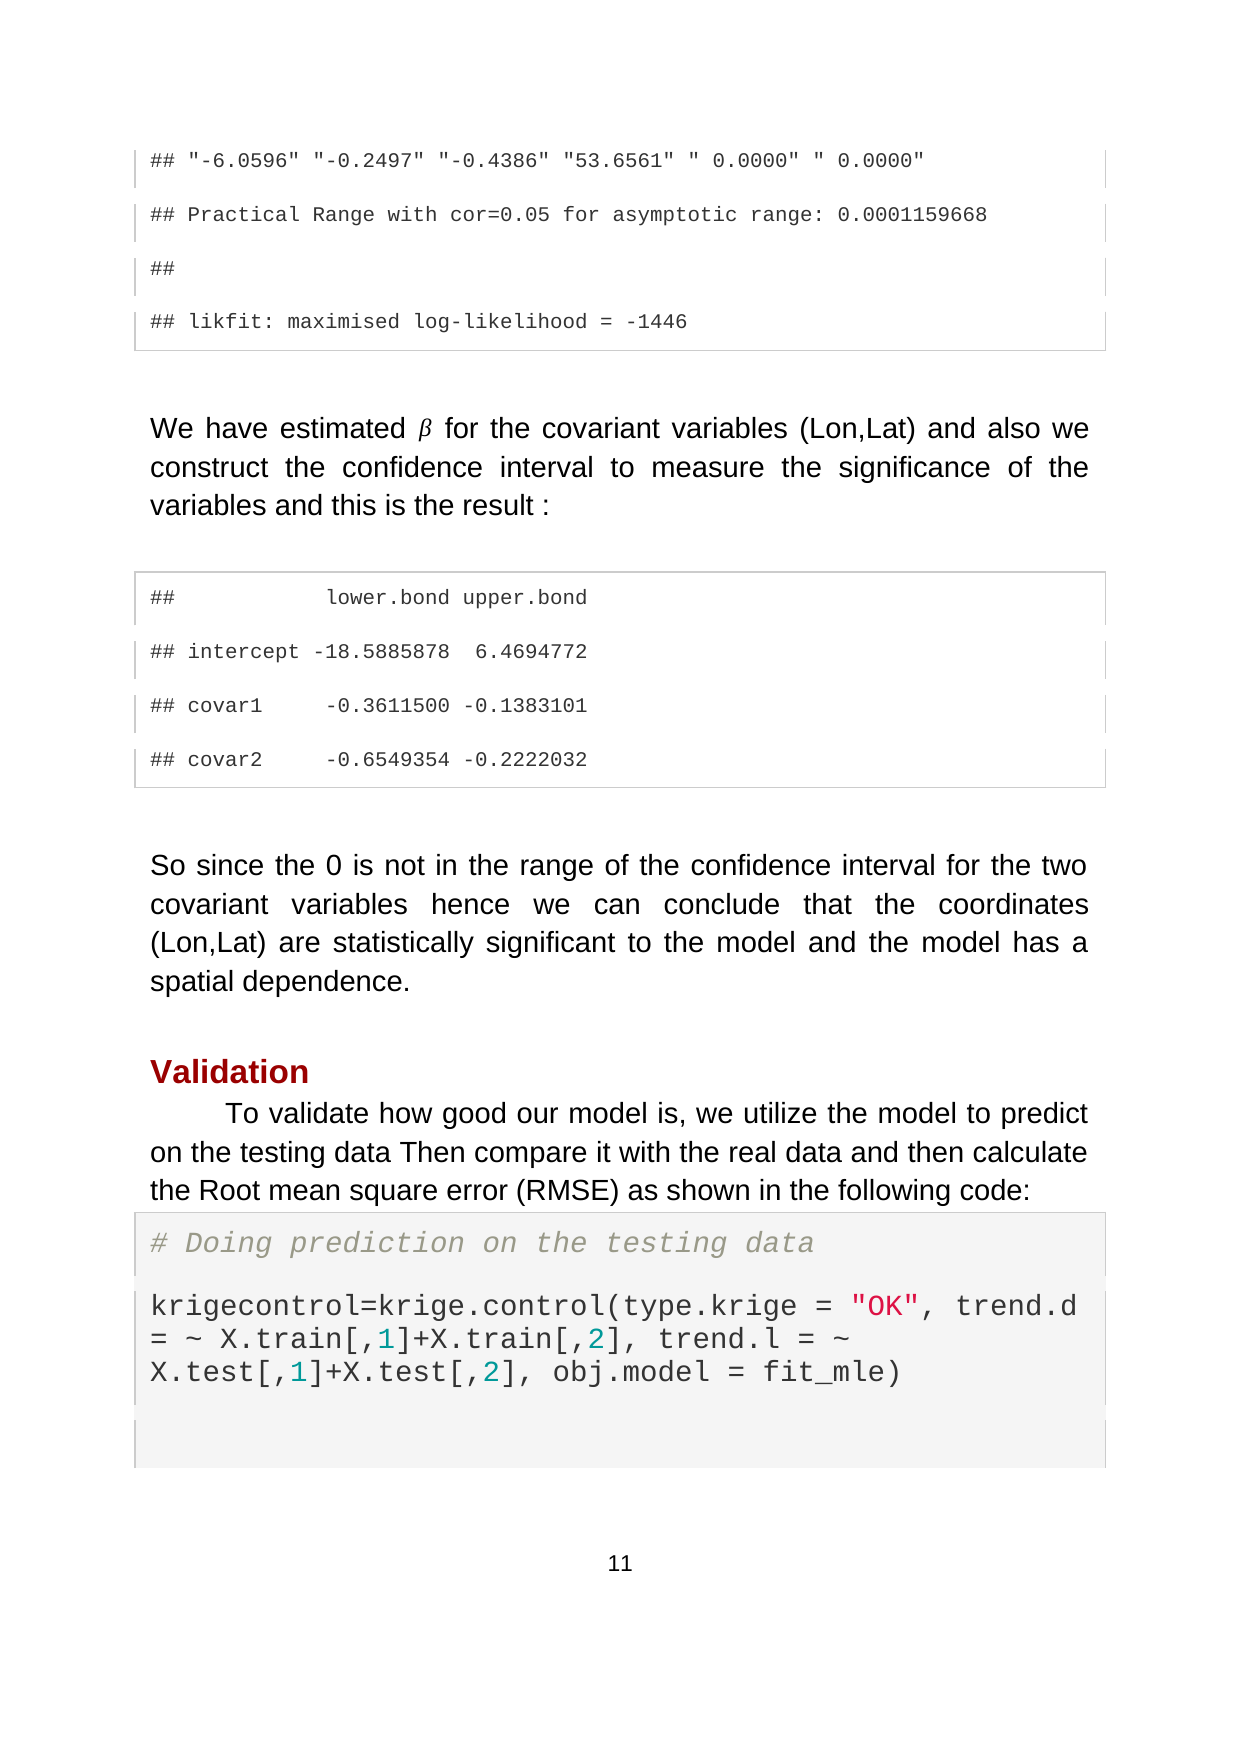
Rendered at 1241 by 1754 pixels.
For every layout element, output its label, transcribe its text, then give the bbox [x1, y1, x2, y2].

text Validation [150, 1052, 1090, 1090]
text # Doing prediction on the testing data [136, 1213, 1105, 1276]
text ## likfit: maximised log-likelihood = -1446 [136, 312, 1105, 350]
text ## lower.bond upper.bond [136, 573, 1105, 625]
text ## covar2 -0.6549354 -0.2222032 [136, 749, 1105, 787]
text krigecontrol=krige.control(type.krige = "OK", trend.d = ~ X.train[,1]+X.train[,2], trend.l = ~ X.test[,1]+X.test[,2], obj.model = fit_mle) [136, 1291, 1105, 1405]
text We have estimated for the covariant variables (Lon,Lat) and also we construct the confidence interval to measure the significance of the variables and this is the result : [150, 411, 1090, 522]
text To validate how good our model is, we utilize the model to predict on the testing data Then compare it with the real data and then calculate the Root mean square error (RMSE) as shown in the following code: [150, 1096, 1090, 1207]
text ## covar1 -0.3611500 -0.1383101 [136, 695, 1105, 733]
text ## [136, 258, 1105, 296]
text So since the 0 is not in the range of the confidence interval for the two covariant variables hence we can conclude that the coordinates (Lon,Lat) are statistically significant to the model and the model has a spatial dependence. [150, 848, 1090, 997]
text ## Practical Range with cor=0.05 for asymptotic range: 0.0001159668 [136, 204, 1105, 242]
text ## intercept -18.5885878 6.4694772 [136, 641, 1105, 679]
text ## "-6.0596" "-0.2497" "-0.4386" "53.6561" " 0.0000" " 0.0000" [136, 150, 1105, 188]
